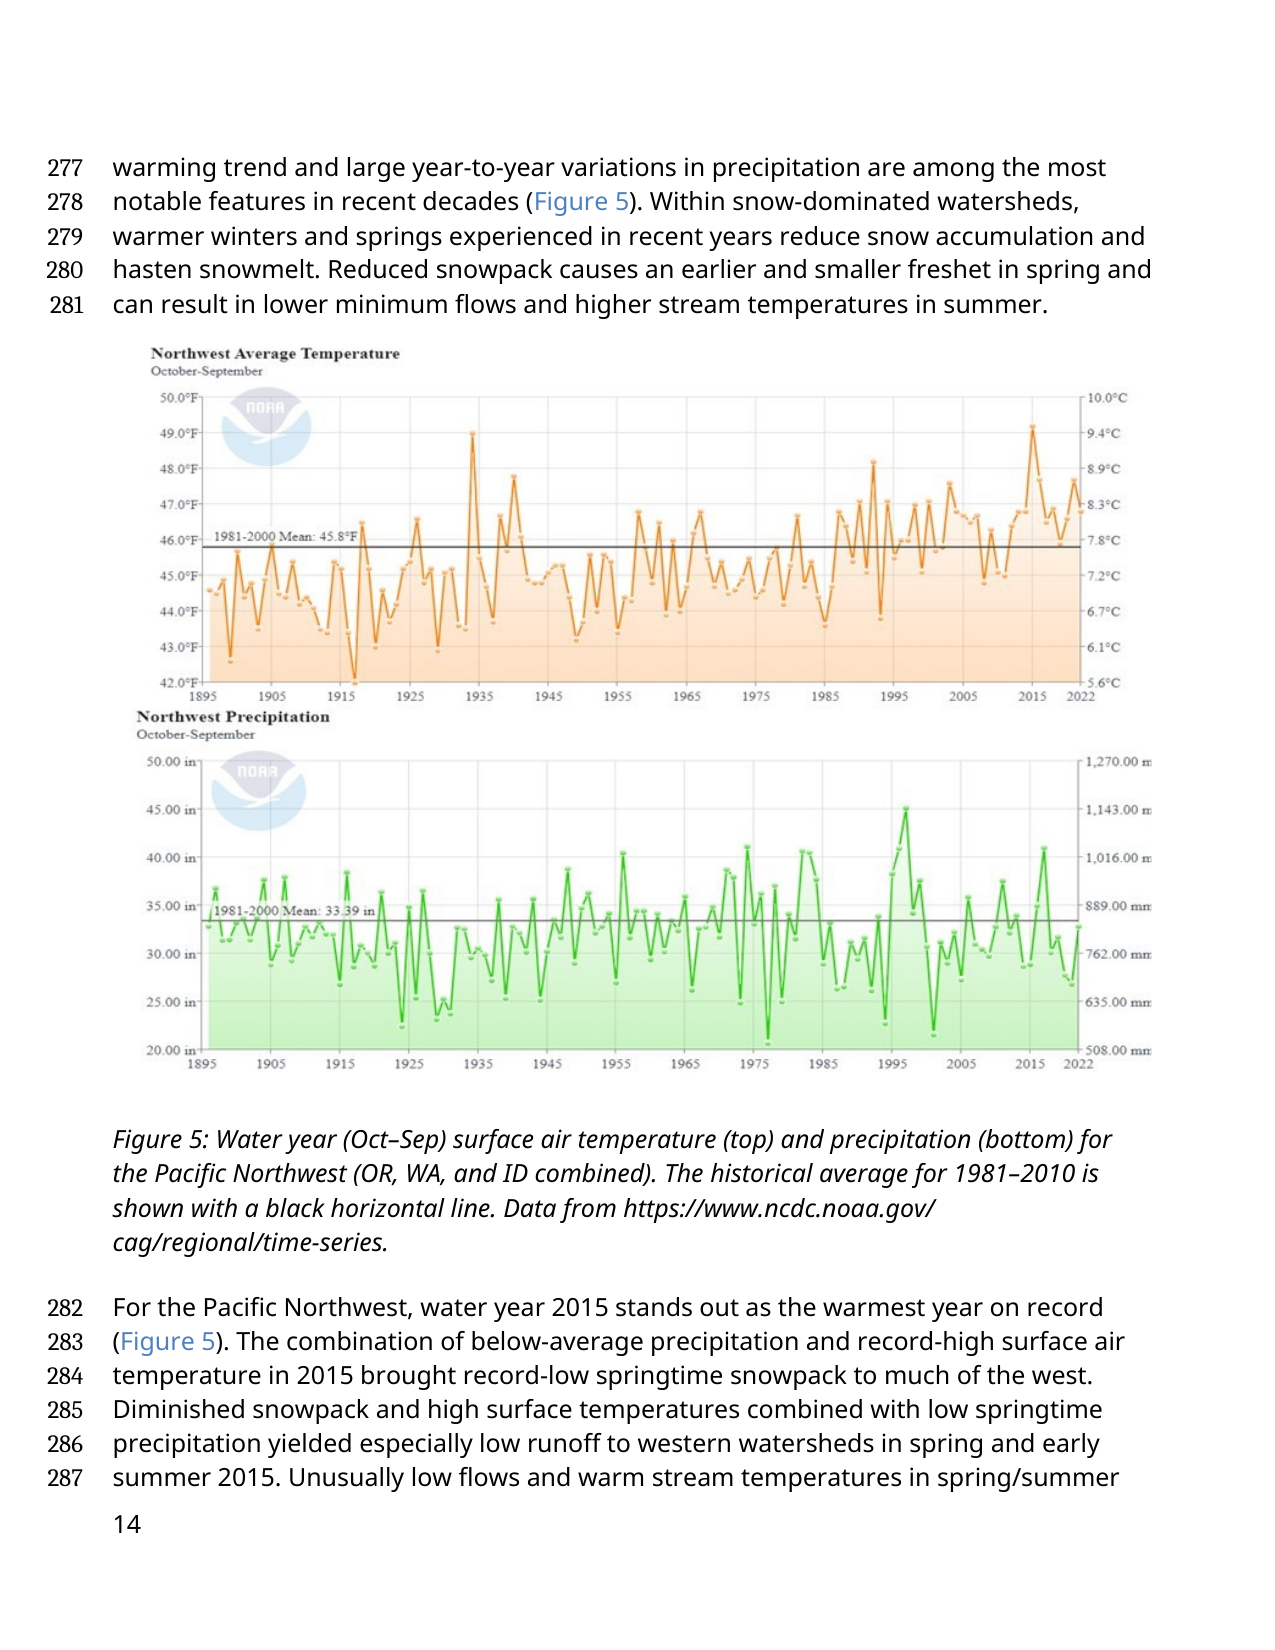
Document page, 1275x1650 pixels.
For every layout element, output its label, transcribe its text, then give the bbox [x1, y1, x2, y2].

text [112, 150, 1162, 320]
table_header Figure 5: Water year (Oct–Sep) surface air temperature (top) and precipitation (bottom) for the Pacific Northwest (OR, WA, and ID combined). The historical average for 1981–2010 is shown with a black horizontal line. Data from https://www.ncdc.noaa.gov/ cag/regional/time-series. [101, 339, 1151, 1271]
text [112, 1289, 1162, 1494]
picture [131, 339, 1152, 1102]
